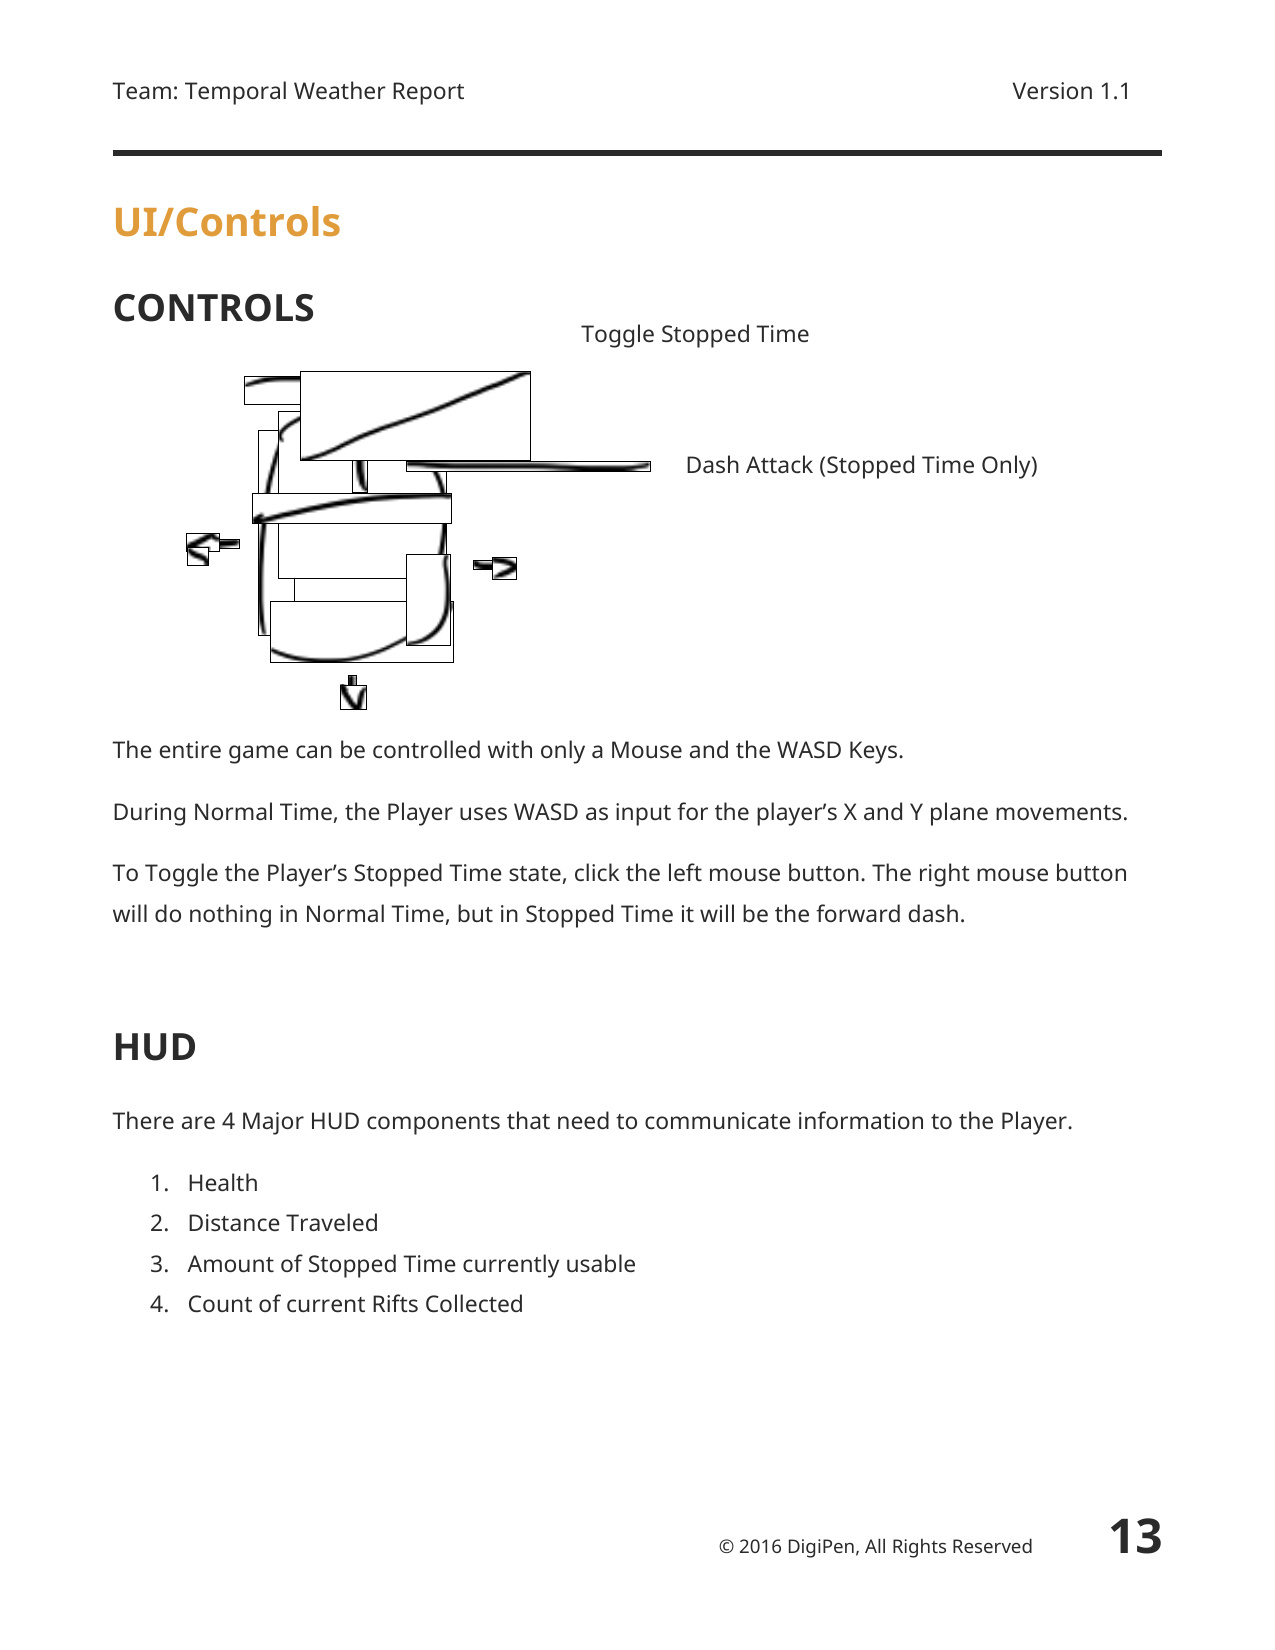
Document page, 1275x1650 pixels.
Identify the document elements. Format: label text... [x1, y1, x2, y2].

picture [271, 602, 453, 662]
picture [353, 461, 367, 492]
list Count of current Rifts Collected [150, 1288, 1162, 1319]
picture [368, 461, 446, 493]
picture [259, 431, 278, 493]
subtitle HUD [112, 1021, 1162, 1072]
picture [253, 494, 451, 523]
picture [407, 462, 650, 471]
text To Toggle the Player’s Stopped Time state, click the left mouse button. The right mouse button will do nothing in Normal Time, but in Stopped Time it will be the forward dash. [112, 857, 1162, 929]
list Distance Traveled [150, 1207, 1162, 1238]
picture [474, 561, 492, 569]
text The entire game can be controlled with only a Mouse and the WASD Keys. [112, 734, 1162, 765]
list Health [150, 1166, 1162, 1198]
text During Normal Time, the Player uses WASD as input for the player’s X and Y plane movements. [112, 796, 1162, 827]
picture [301, 372, 530, 460]
picture [279, 412, 352, 493]
picture [341, 686, 366, 709]
text There are 4 Major HUD components that need to communicate information to the Player. [112, 1105, 1162, 1136]
picture [220, 540, 239, 548]
picture [187, 534, 219, 551]
picture [279, 524, 446, 578]
list Amount of Stopped Time currently usable [150, 1248, 1162, 1279]
picture [245, 377, 300, 404]
subtitle UI/Controls [112, 151, 1162, 248]
picture [340, 676, 367, 685]
picture [259, 524, 294, 635]
picture [188, 548, 208, 565]
picture [493, 558, 516, 579]
subtitle CONTROLS [112, 281, 1162, 332]
picture [407, 555, 450, 645]
